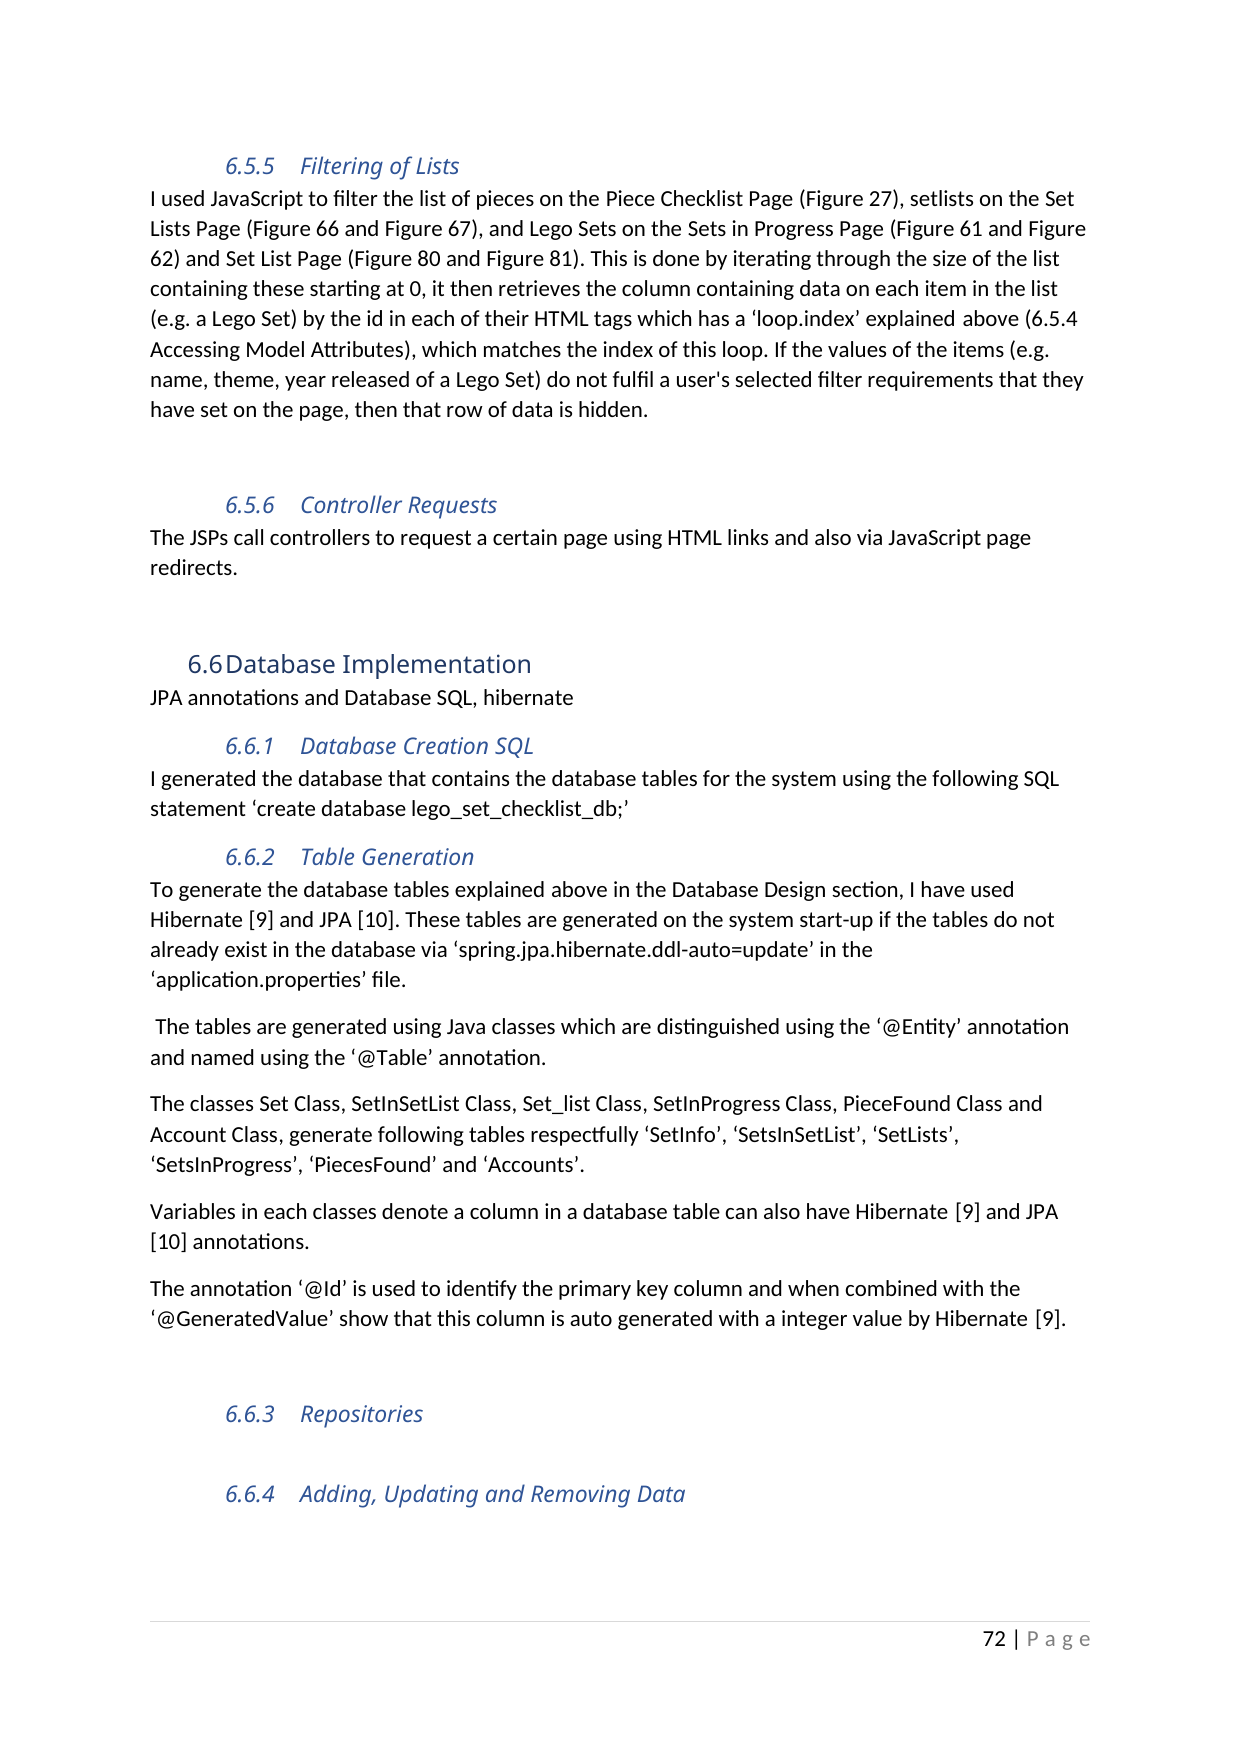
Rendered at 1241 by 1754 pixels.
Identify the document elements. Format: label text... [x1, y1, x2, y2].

subtitle Controller Requests [225, 489, 1090, 520]
text The tables are generated using Java classes which are distinguished using the ‘@Entity’ annotation and named using the ‘@Table’ annotation. [150, 1012, 1090, 1071]
subtitle Repositories [225, 1398, 1090, 1429]
subtitle Table Generation [225, 841, 1090, 872]
text JPA annotations and Database SQL, hibernate [150, 683, 1090, 711]
text The classes Set Class, SetInSetList Class, Set_list Class, SetInProgress Class, PieceFound Class and Account Class, generate following tables respectfully ‘SetInfo’, ‘SetsInSetList’, ‘SetLists’, ‘SetsInProgress’, ‘PiecesFound’ and ‘Accounts’. [150, 1089, 1090, 1178]
text To generate the database tables explained above in the Database Design section, I have used Hibernate [9] and JPA [10]. These tables are generated on the system start-up if the tables do not already exist in the database via ‘spring.jpa.hibernate.ddl-auto=update’ in the ‘application.properties’ file. [150, 875, 1090, 993]
text The JSPs call controllers to request a certain page using HTML links and also via JavaScript page redirects. [150, 523, 1090, 581]
text Variables in each classes denote a column in a database table can also have Hibernate [9] and JPA [10] annotations. [150, 1197, 1090, 1255]
subtitle Database Implementation [187, 647, 1090, 681]
subtitle Adding, Updating and Removing Data [225, 1478, 1090, 1510]
subtitle Filtering of Lists [225, 150, 1090, 181]
text I generated the database that contains the database tables for the system using the following SQL statement ‘create database lego_set_checklist_db;’ [150, 764, 1090, 822]
subtitle Database Creation SQL [225, 730, 1090, 762]
text I used JavaScript to filter the list of pieces on the Piece Checklist Page (Figure 27), setlists on the Set Lists Page (Figure 66 and Figure 67), and Lego Sets on the Sets in Progress Page (Figure 61 and Figure 62) and Set List Page (Figure 80 and Figure 81). This is done by iterating through the size of the list containing these starting at 0, it then retrieves the column containing data on each item in the list (e.g. a Lego Set) by the id in each of their HTML tags which has a ‘loop.index’ explained above (6.5.4 Accessing Model Attributes), which matches the index of this loop. If the values of the items (e.g. name, theme, year released of a Lego Set) do not fulfil a user's selected filter requirements that they have set on the page, then that row of data is hidden. [150, 184, 1090, 423]
text The annotation ‘@Id’ is used to identify the primary key column and when combined with the ‘@GeneratedValue’ show that this column is auto generated with a integer value by Hibernate [9]. [150, 1274, 1090, 1332]
